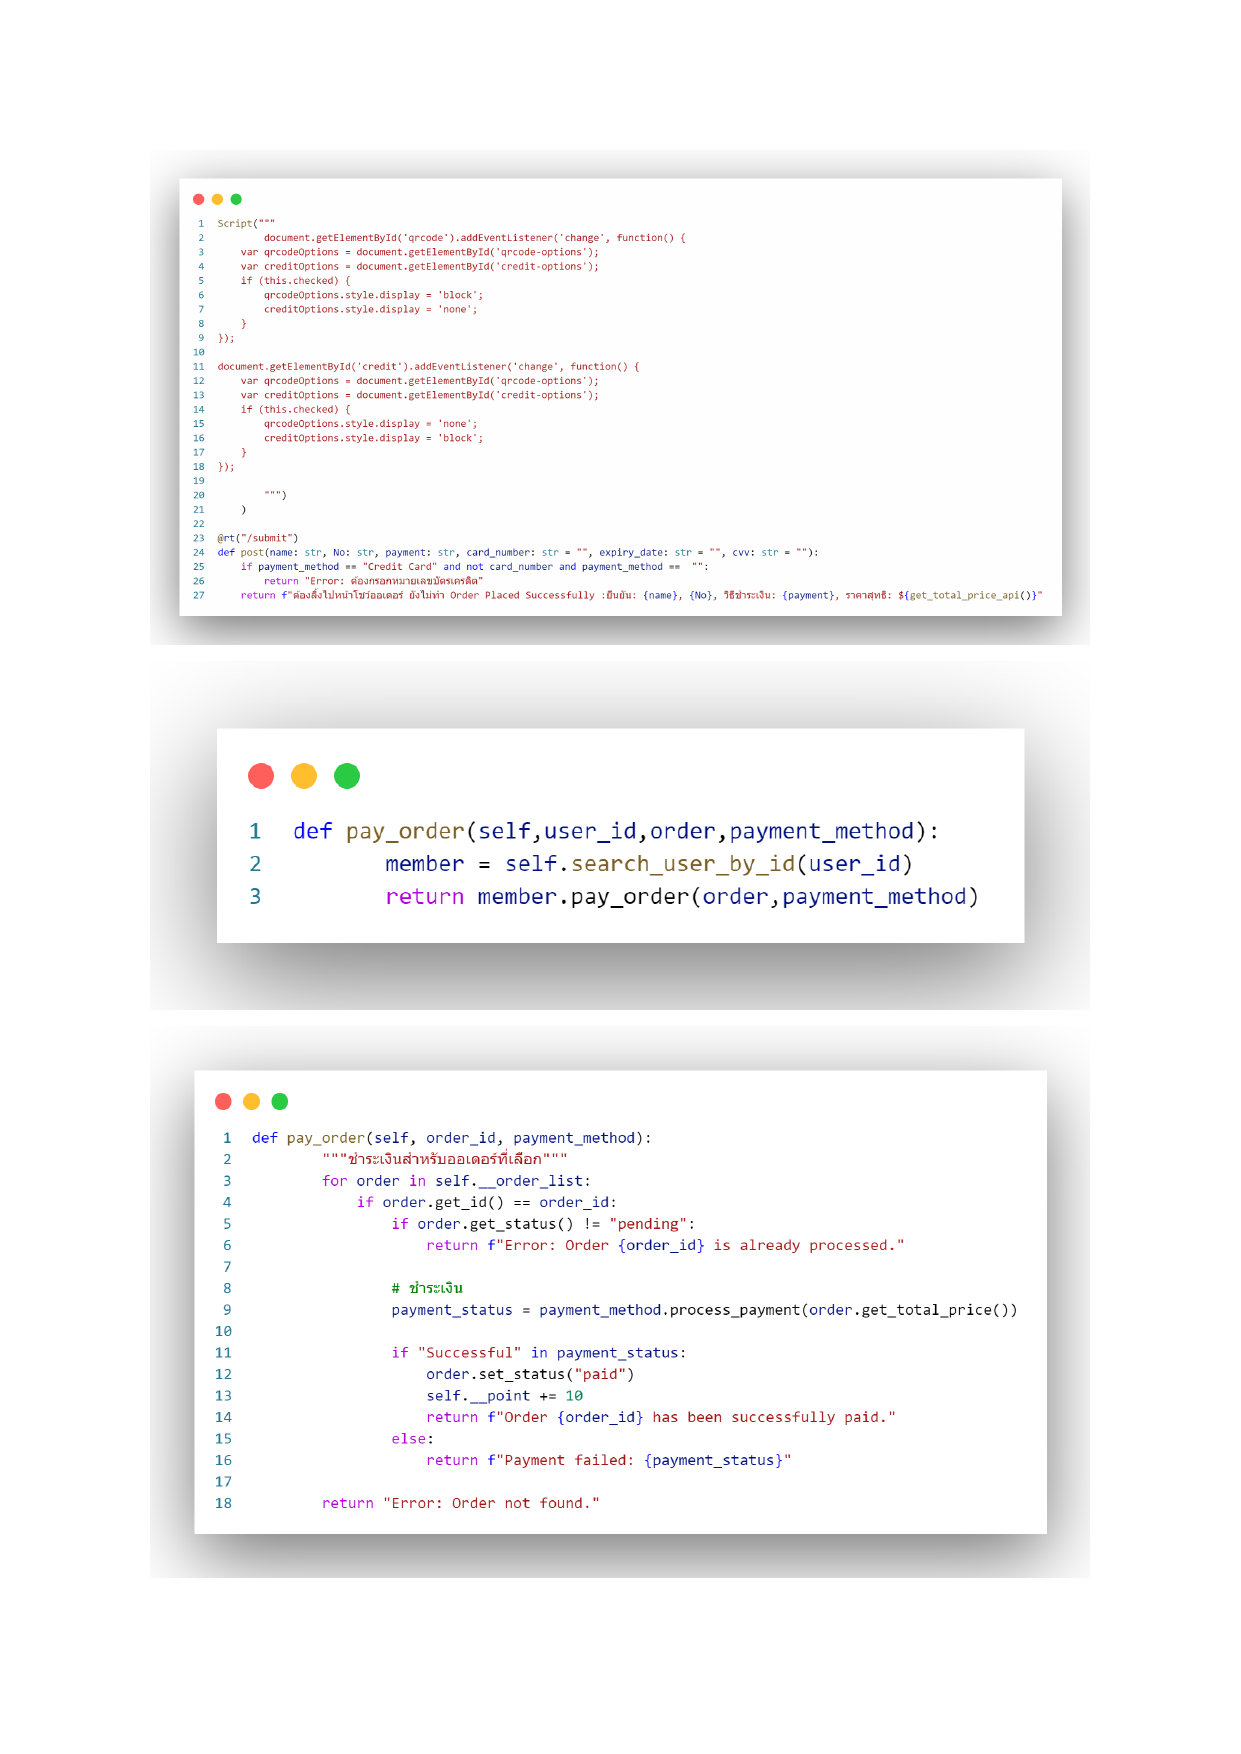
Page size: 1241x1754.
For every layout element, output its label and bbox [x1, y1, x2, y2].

picture [150, 1026, 1091, 1578]
picture [150, 150, 1091, 645]
picture [150, 661, 1091, 1010]
